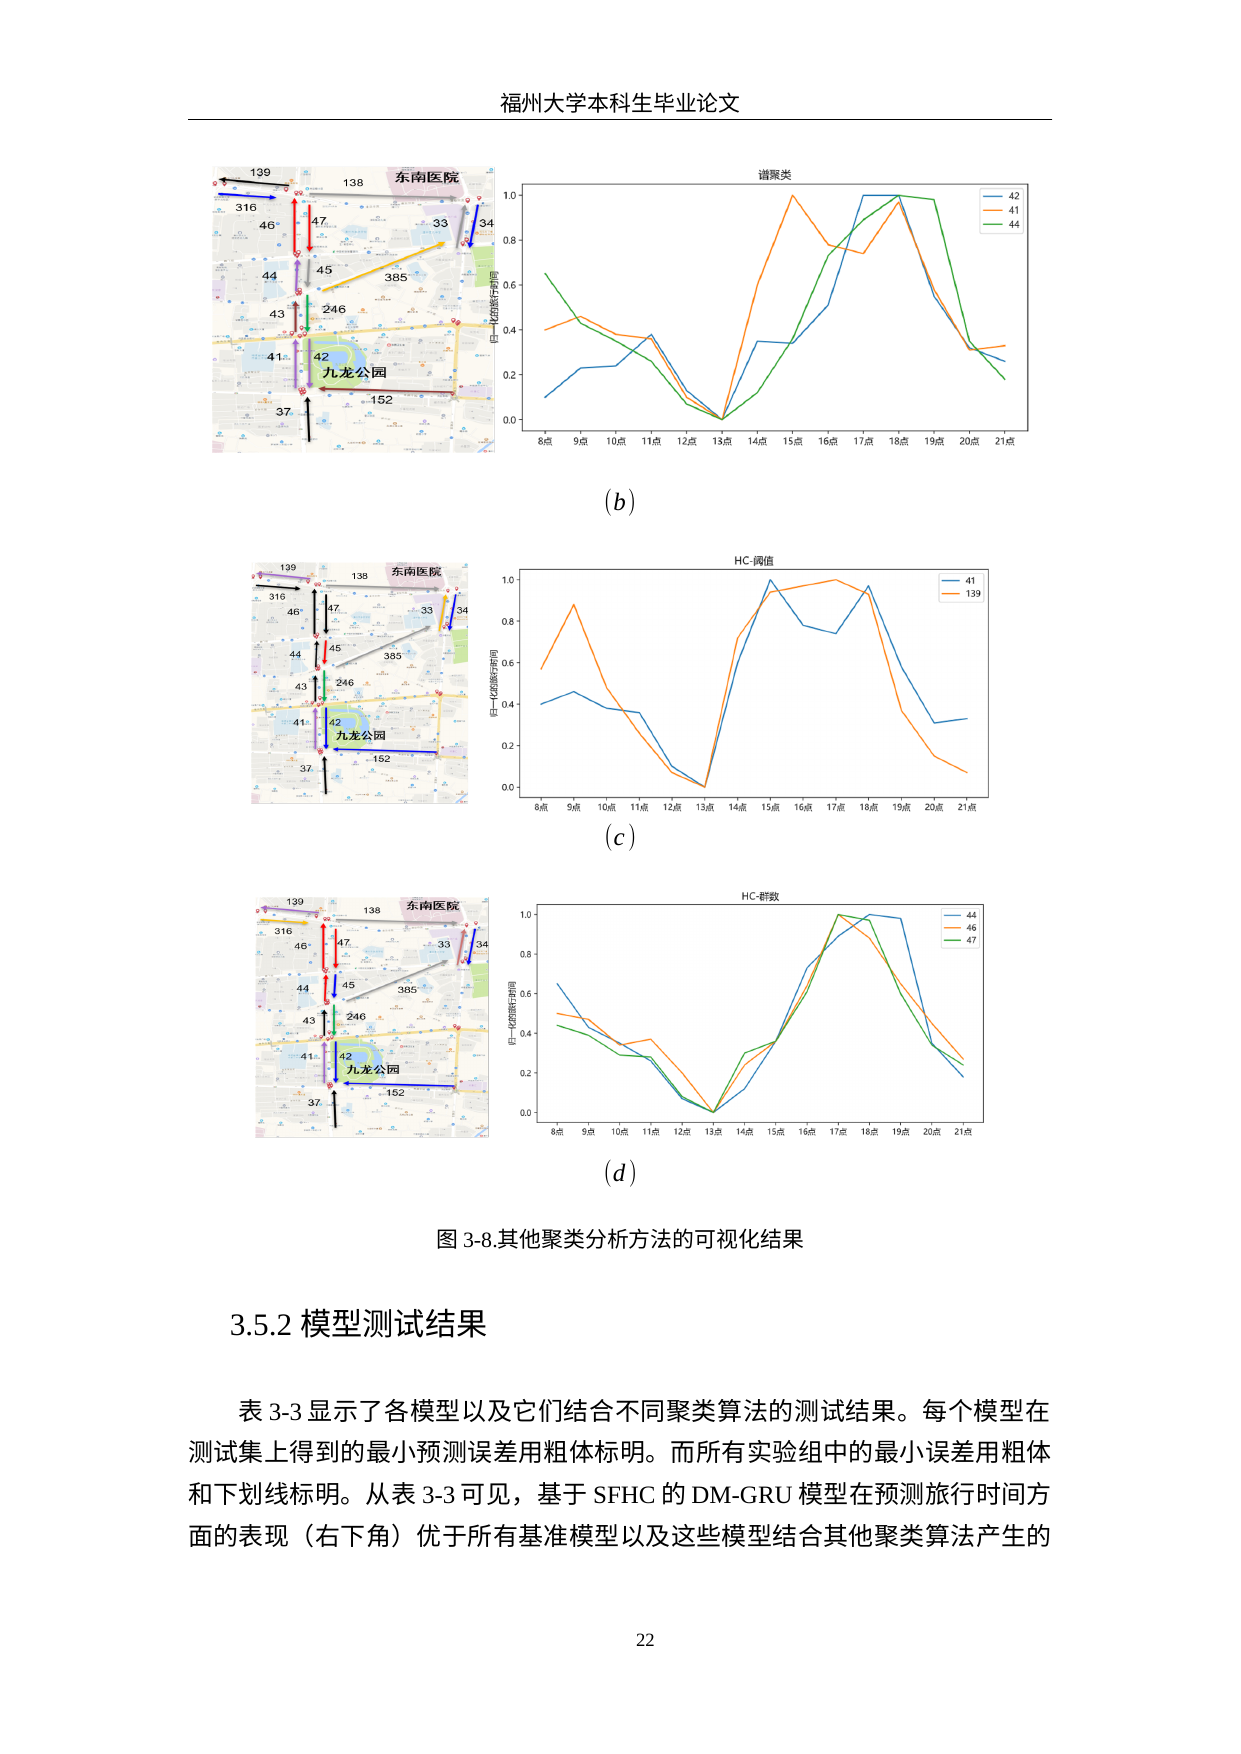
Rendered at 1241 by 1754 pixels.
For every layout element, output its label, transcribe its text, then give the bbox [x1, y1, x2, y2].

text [188, 1387, 1052, 1553]
picture [251, 886, 989, 1142]
subtitle 模型测试结果 [188, 1287, 1052, 1355]
picture [207, 163, 1034, 453]
text 图3-8.其他聚类分析方法的可视化结果 [188, 1222, 1052, 1253]
picture [247, 550, 993, 818]
